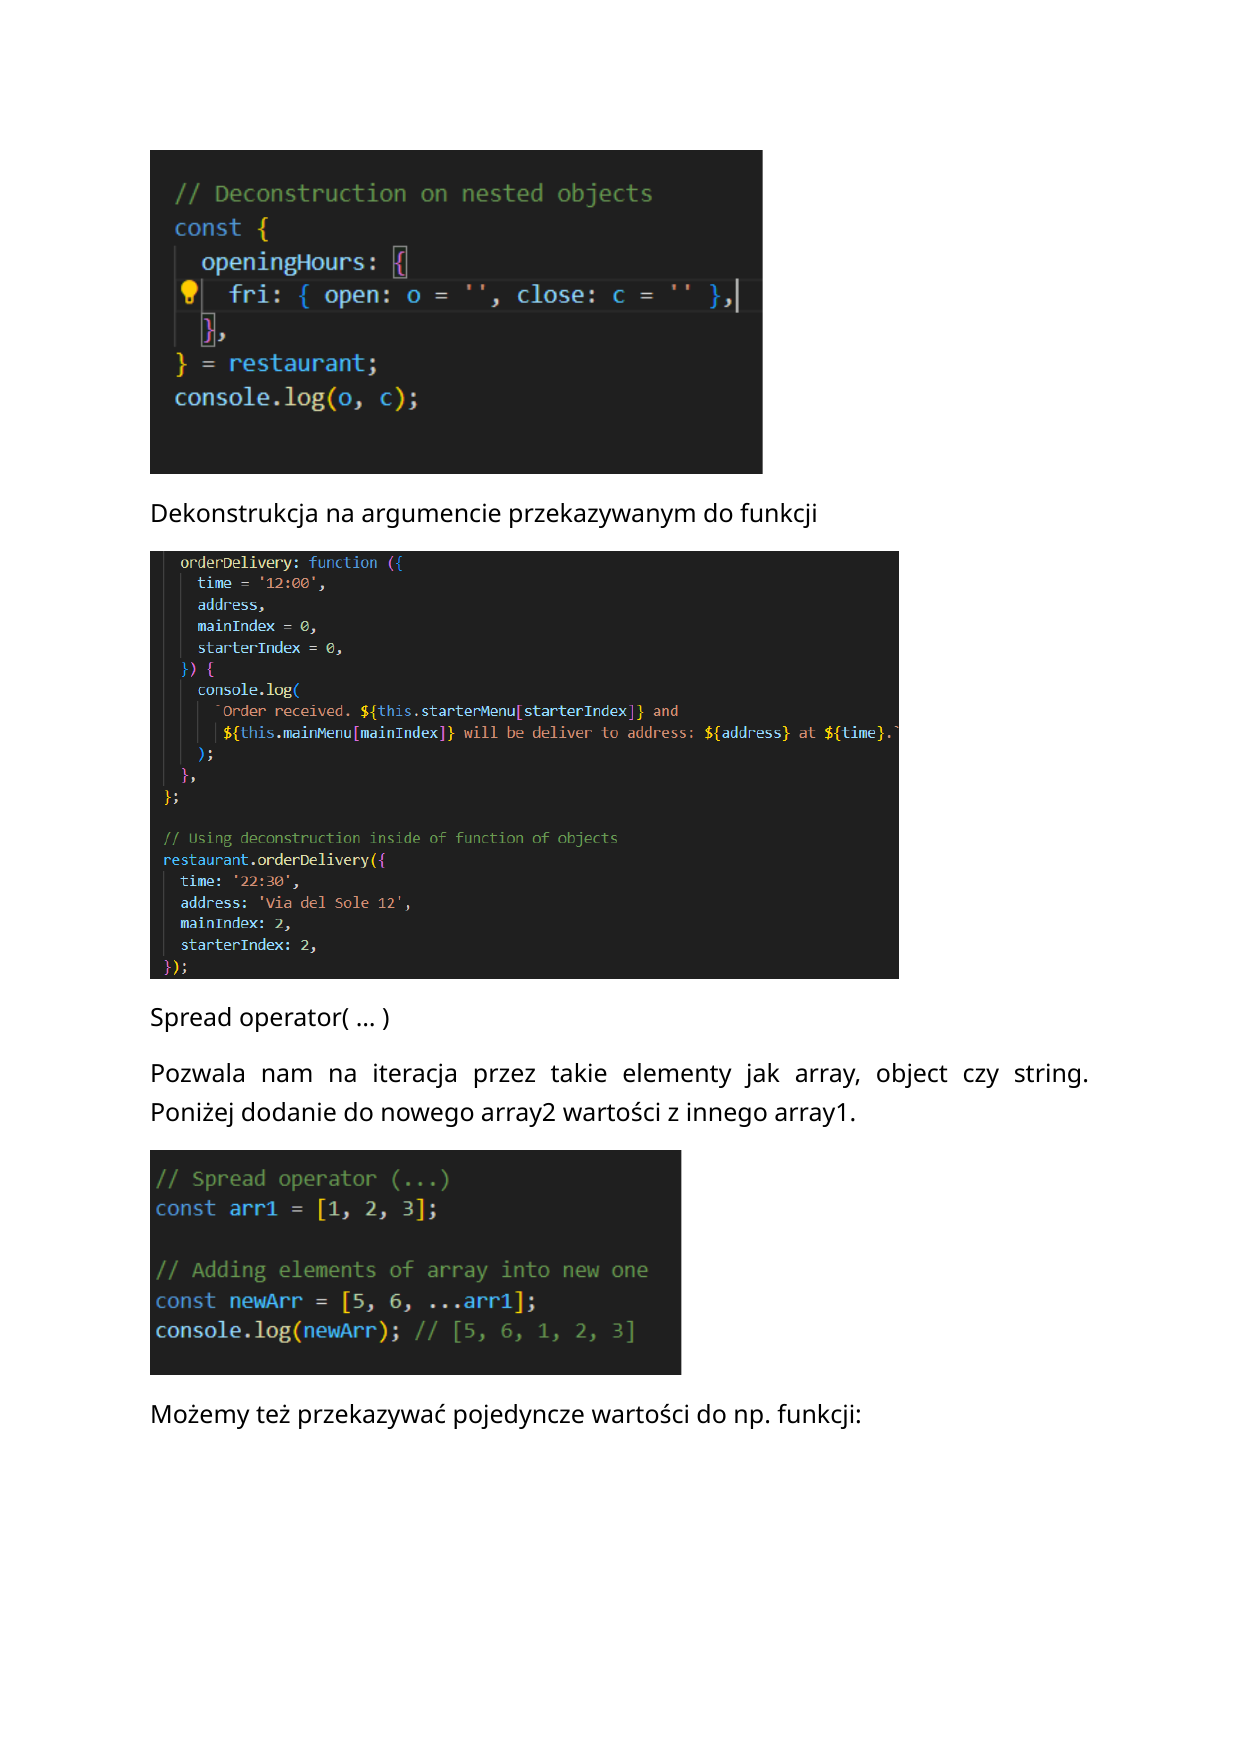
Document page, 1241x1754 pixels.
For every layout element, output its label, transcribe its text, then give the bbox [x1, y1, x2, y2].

picture [150, 150, 763, 474]
picture [150, 551, 899, 979]
text Dekonstrukcja na argumencie przekazywanym do funkcji [150, 496, 1090, 530]
picture [150, 1150, 682, 1375]
text Spread operator( … ) [150, 1000, 1090, 1034]
text Pozwala nam na iteracja przez takie elementy jak array, object czy string. Poniżej dodanie do nowego array2 wartości z innego array1. [150, 1056, 1090, 1129]
text Możemy też przekazywać pojedyncze wartości do np. funkcji: [150, 1397, 1090, 1431]
